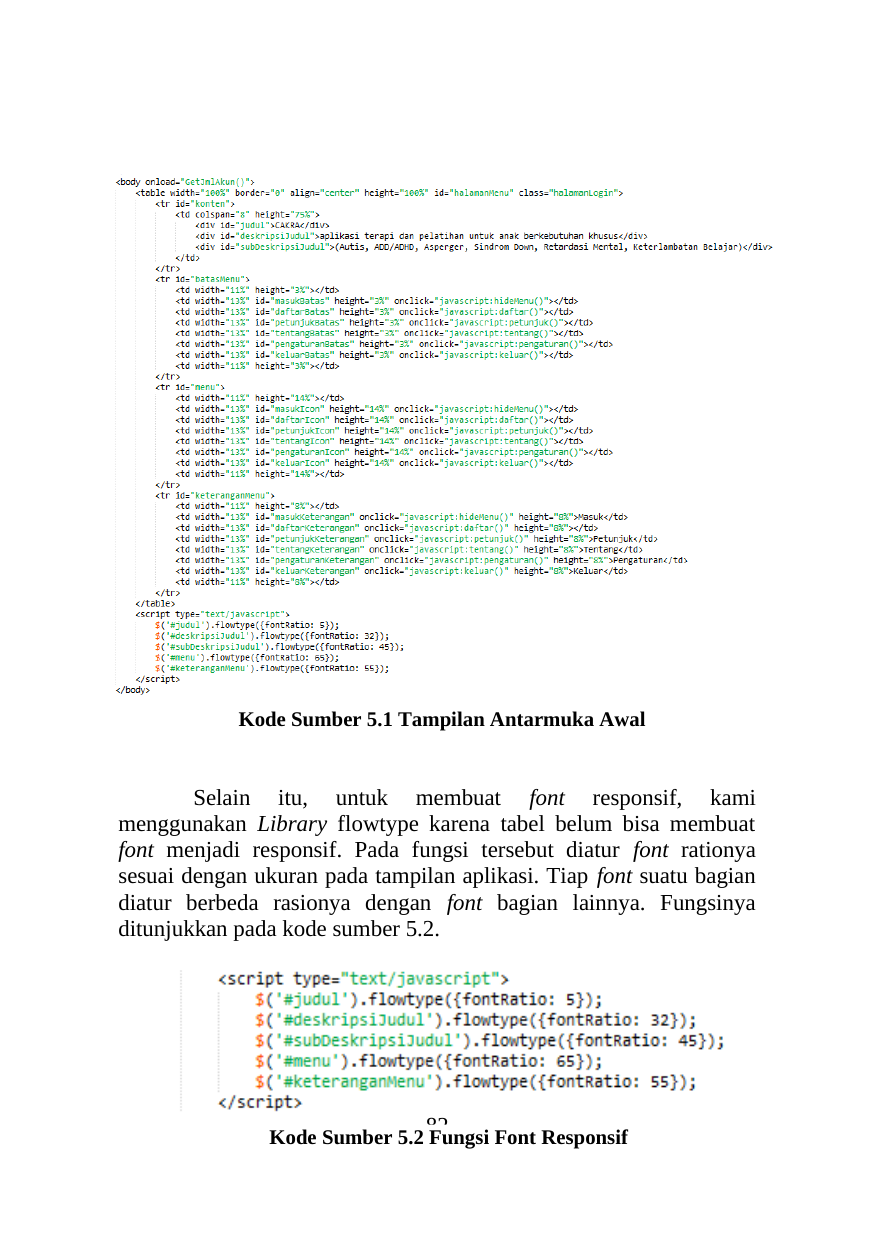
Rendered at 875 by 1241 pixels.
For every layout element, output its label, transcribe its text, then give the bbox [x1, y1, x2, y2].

picture [157, 970, 739, 1116]
text Selain itu, untuk membuat font responsif, kami menggunakan Library flowtype karena tabel belum bisa membuat font menjadi responsif. Pada fungsi tersebut diatur font rationya sesuai dengan ukuran pada tampilan aplikasi. Tiap font suatu bagian diatur berbeda rasionya dengan font bagian lainnya. Fungsinya ditunjukkan pada kode sumber 5.2. [118, 783, 756, 942]
picture [106, 174, 778, 695]
